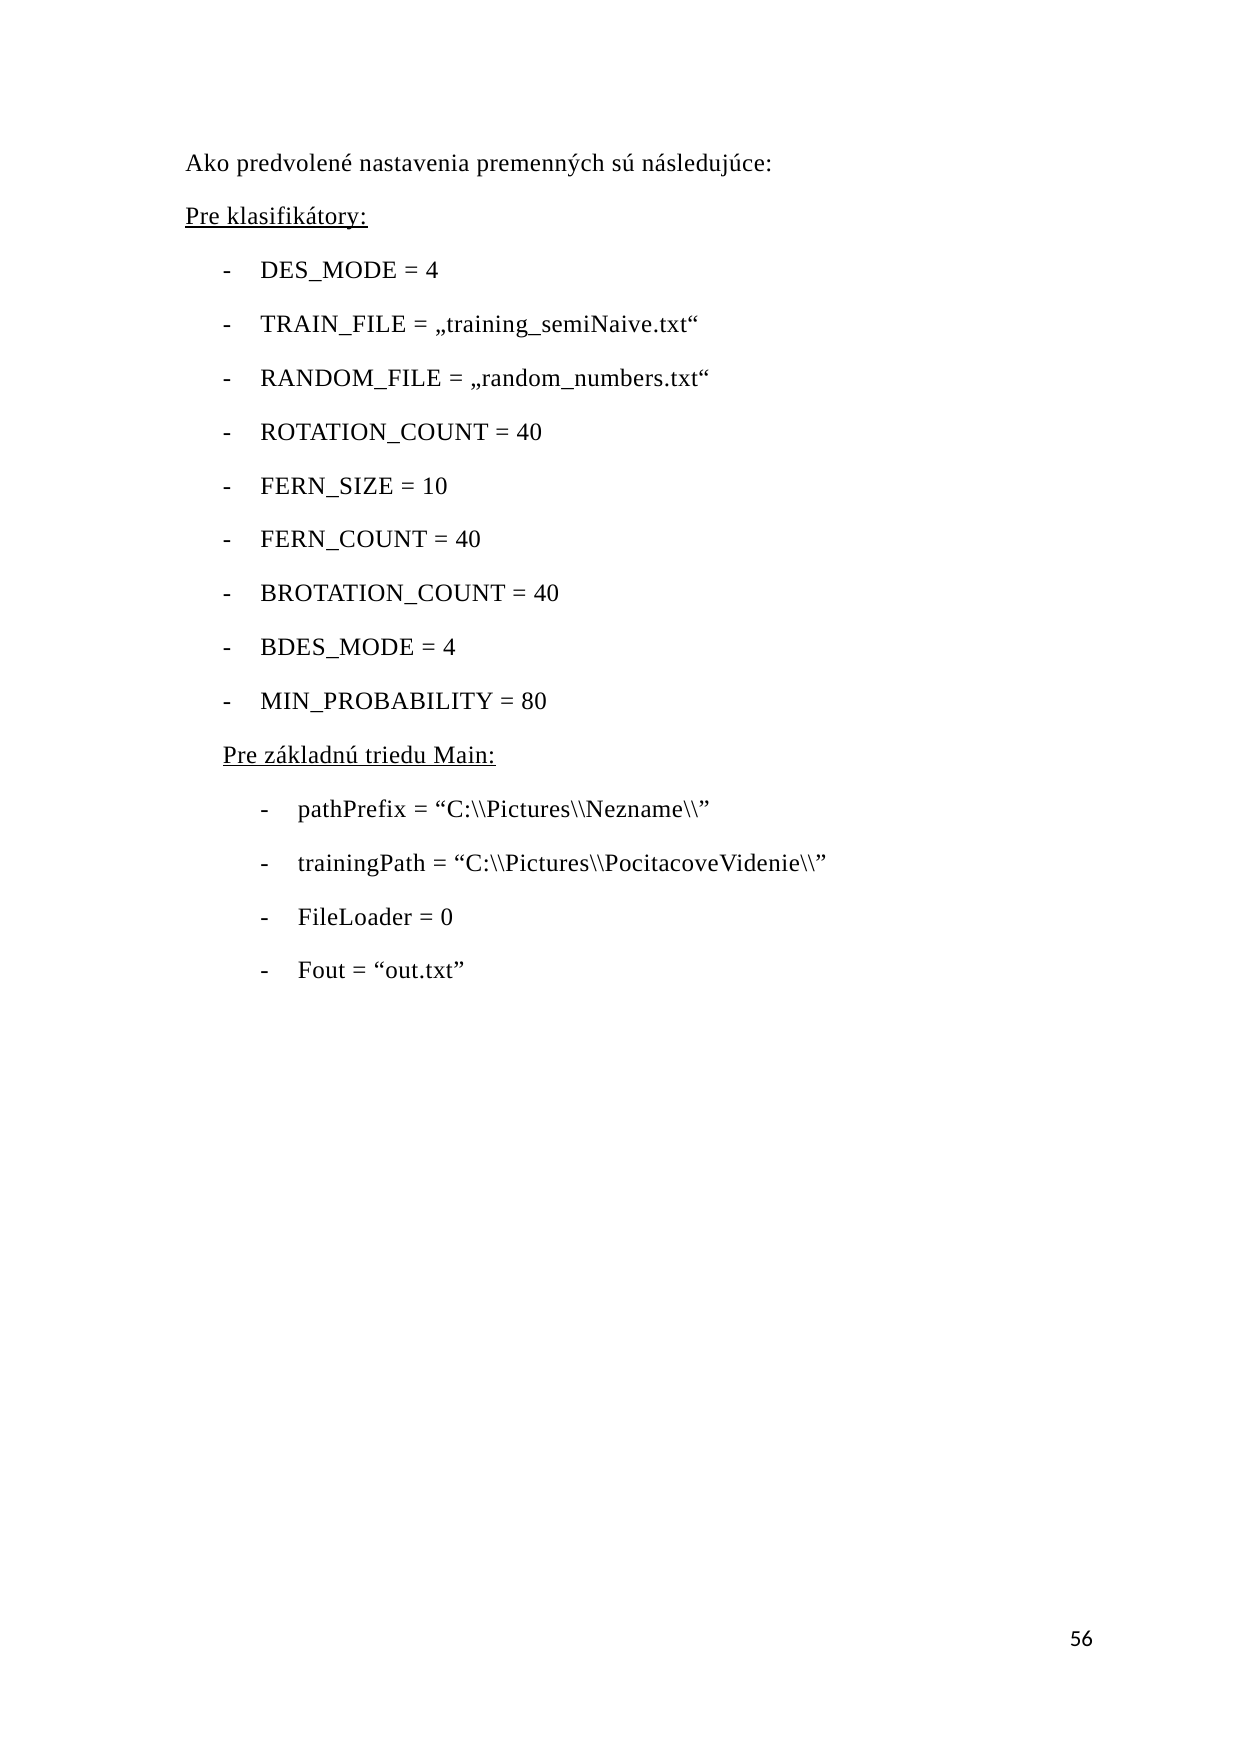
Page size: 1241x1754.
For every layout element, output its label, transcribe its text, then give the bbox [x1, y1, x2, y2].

list DES_MODE = 4 [223, 255, 1093, 284]
list BDES_MODE = 4 [223, 632, 1093, 661]
list FERN_COUNT = 40 [223, 524, 1093, 553]
list Fout = “out.txt” [260, 955, 1093, 984]
list pathPrefix = “C:\\Pictures\\Nezname\\” [260, 794, 1093, 823]
list TRAIN_FILE = „training_semiNaive.txt“ [223, 309, 1093, 338]
list RANDOM_FILE = „random_numbers.txt“ [223, 363, 1093, 392]
list trainingPath = “C:\\Pictures\\PocitacoveVidenie\\” [260, 848, 1093, 876]
text Ako predvolené nastavenia premenných sú následujúce: [185, 148, 1093, 176]
list ROTATION_COUNT = 40 [223, 417, 1093, 446]
list FERN_SIZE = 10 [223, 471, 1093, 499]
list FileLoader = 0 [260, 902, 1093, 930]
list BROTATION_COUNT = 40 [223, 578, 1093, 607]
text Pre klasifikátory: [185, 201, 1093, 230]
list MIN_PROBABILITY = 80 [223, 686, 1093, 715]
text Pre základnú triedu Main: [223, 740, 1093, 769]
